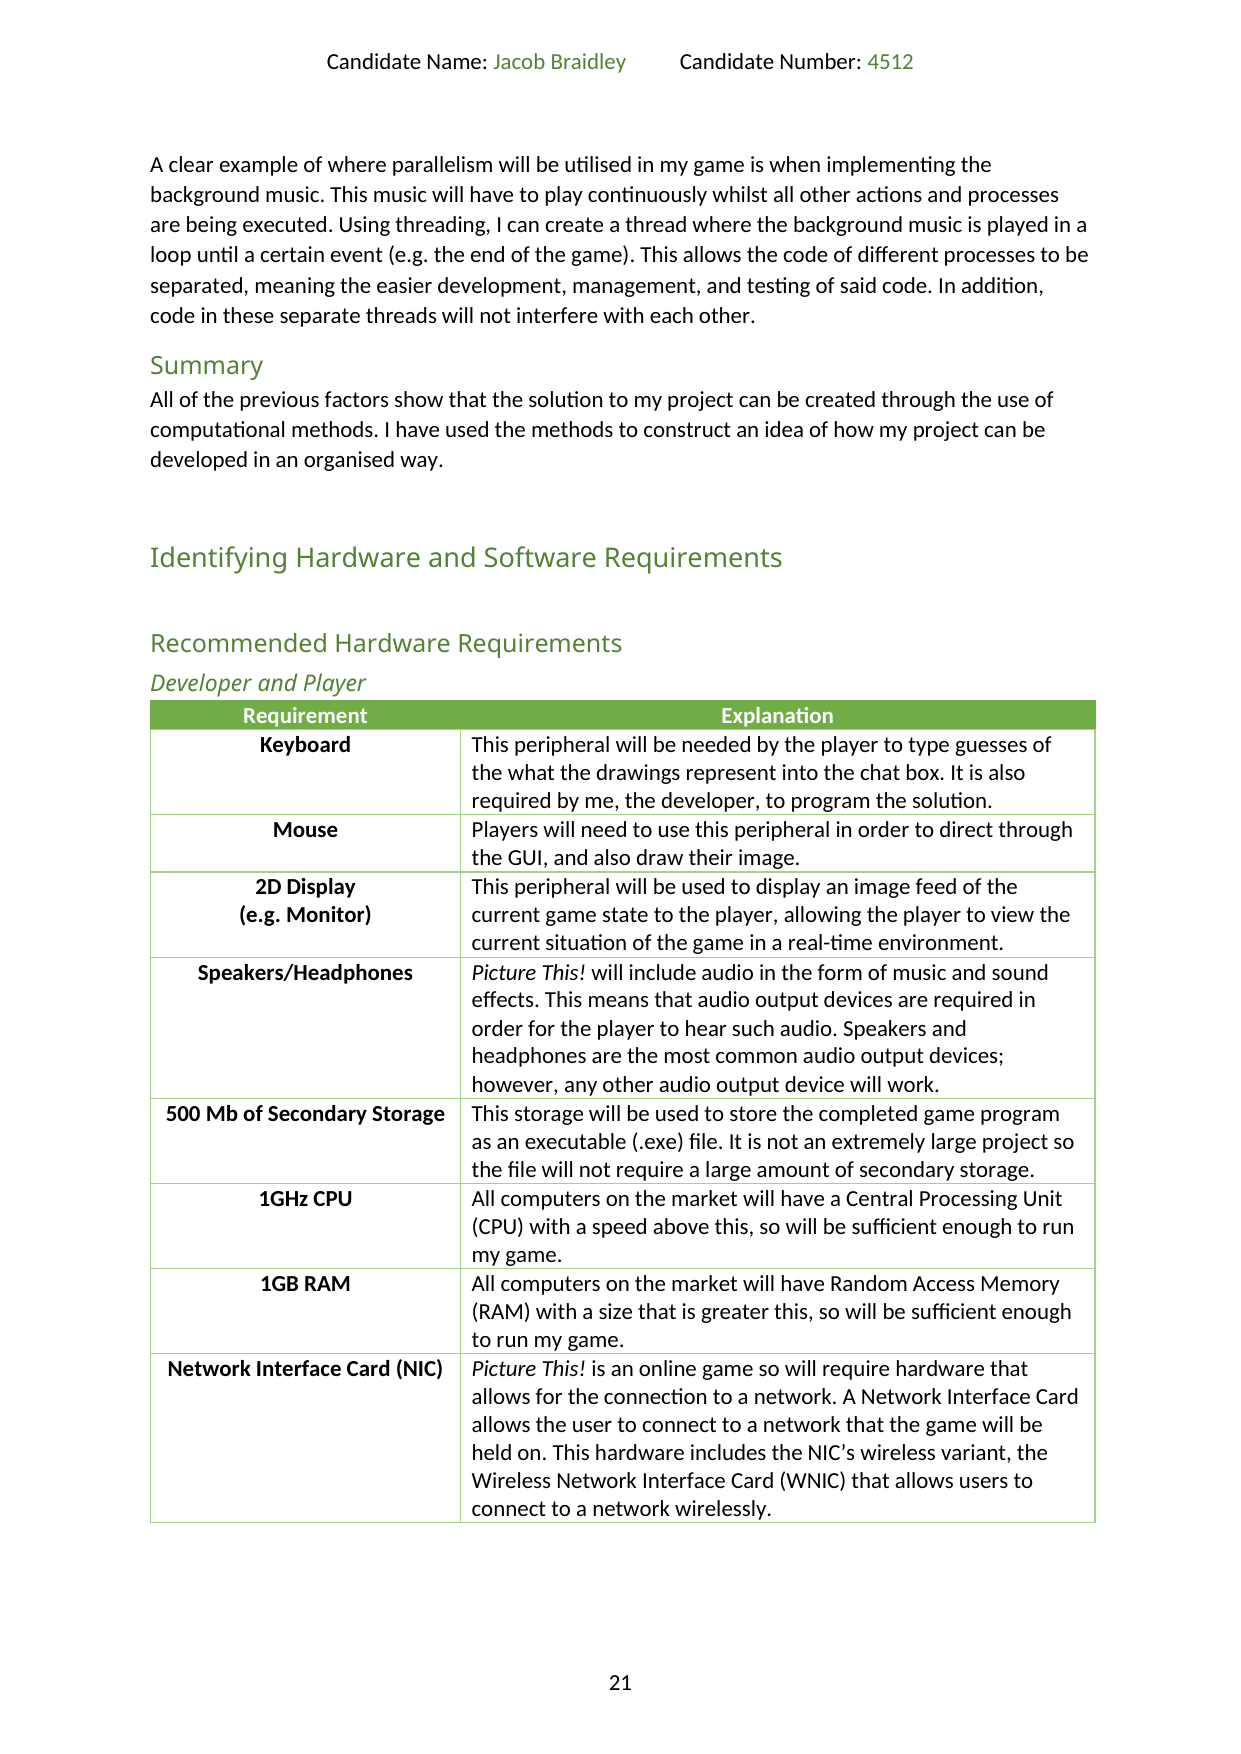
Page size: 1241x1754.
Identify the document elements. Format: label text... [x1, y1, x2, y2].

table_cell 1GHz CPU [151, 1184, 460, 1268]
table_cell Network Interface Card (NIC) [151, 1354, 460, 1522]
table_cell Speakers/Headphones [151, 958, 460, 1098]
table_cell All computers on the market will have a Central Processing Unit (CPU) with a speed above this, so will be sufficient enough to run my game. [461, 1184, 1094, 1268]
table_cell 500 Mb of Secondary Storage [151, 1099, 460, 1183]
table_cell This peripheral will be needed by the player to type guesses of the what the drawings represent into the chat box. It is also required by me, the developer, to program the solution. [461, 730, 1094, 814]
text All of the previous factors show that the solution to my project can be created through the use of computational methods. I have used the methods to construct an idea of how my project can be developed in an organised way. [150, 385, 1090, 473]
table_cell Mouse [151, 815, 460, 871]
table_cell This storage will be used to store the completed game program as an executable (.exe) file. It is not an extremely large project so the file will not require a large amount of secondary storage. [461, 1099, 1094, 1183]
text A clear example of where parallelism will be utilised in my game is when implementing the background music. This music will have to play continuously whilst all other actions and processes are being executed. Using threading, I can create a thread where the background music is played in a loop until a certain event (e.g. the end of the game). This allows the code of different processes to be separated, meaning the easier development, management, and testing of said code. In addition, code in these separate threads will not interfere with each other. [150, 150, 1090, 329]
subtitle Recommended Hardware Requirements [150, 626, 1090, 659]
table_cell All computers on the market will have Random Access Memory (RAM) with a size that is greater this, so will be sufficient enough to run my game. [461, 1269, 1094, 1353]
table_header Explanation [461, 701, 1094, 729]
subtitle Identifying Hardware and Software Requirements [150, 539, 1090, 576]
table_cell Picture This! is an online game so will require hardware that allows for the connection to a network. A Network Interface Card allows the user to connect to a network that the game will be held on. This hardware includes the NIC’s wireless variant, the Wireless Network Interface Card (WNIC) that allows users to connect to a network wirelessly. [461, 1354, 1094, 1522]
table_header Requirement [151, 701, 460, 729]
subtitle Summary [150, 348, 1090, 382]
subtitle Developer and Player [150, 666, 1090, 698]
table_cell Picture This! will include audio in the form of music and sound effects. This means that audio output devices are required in order for the player to hear such audio. Speakers and headphones are the most common audio output devices; however, any other audio output device will work. [461, 958, 1094, 1098]
table_cell 2D Display (e.g. Monitor) [151, 873, 460, 957]
table_cell This peripheral will be used to display an image feed of the current game state to the player, allowing the player to view the current situation of the game in a real-time environment. [461, 873, 1094, 957]
table_cell Keyboard [151, 730, 460, 814]
table_cell Players will need to use this peripheral in order to direct through the GUI, and also draw their image. [461, 815, 1094, 871]
table_cell 1GB RAM [151, 1269, 460, 1353]
